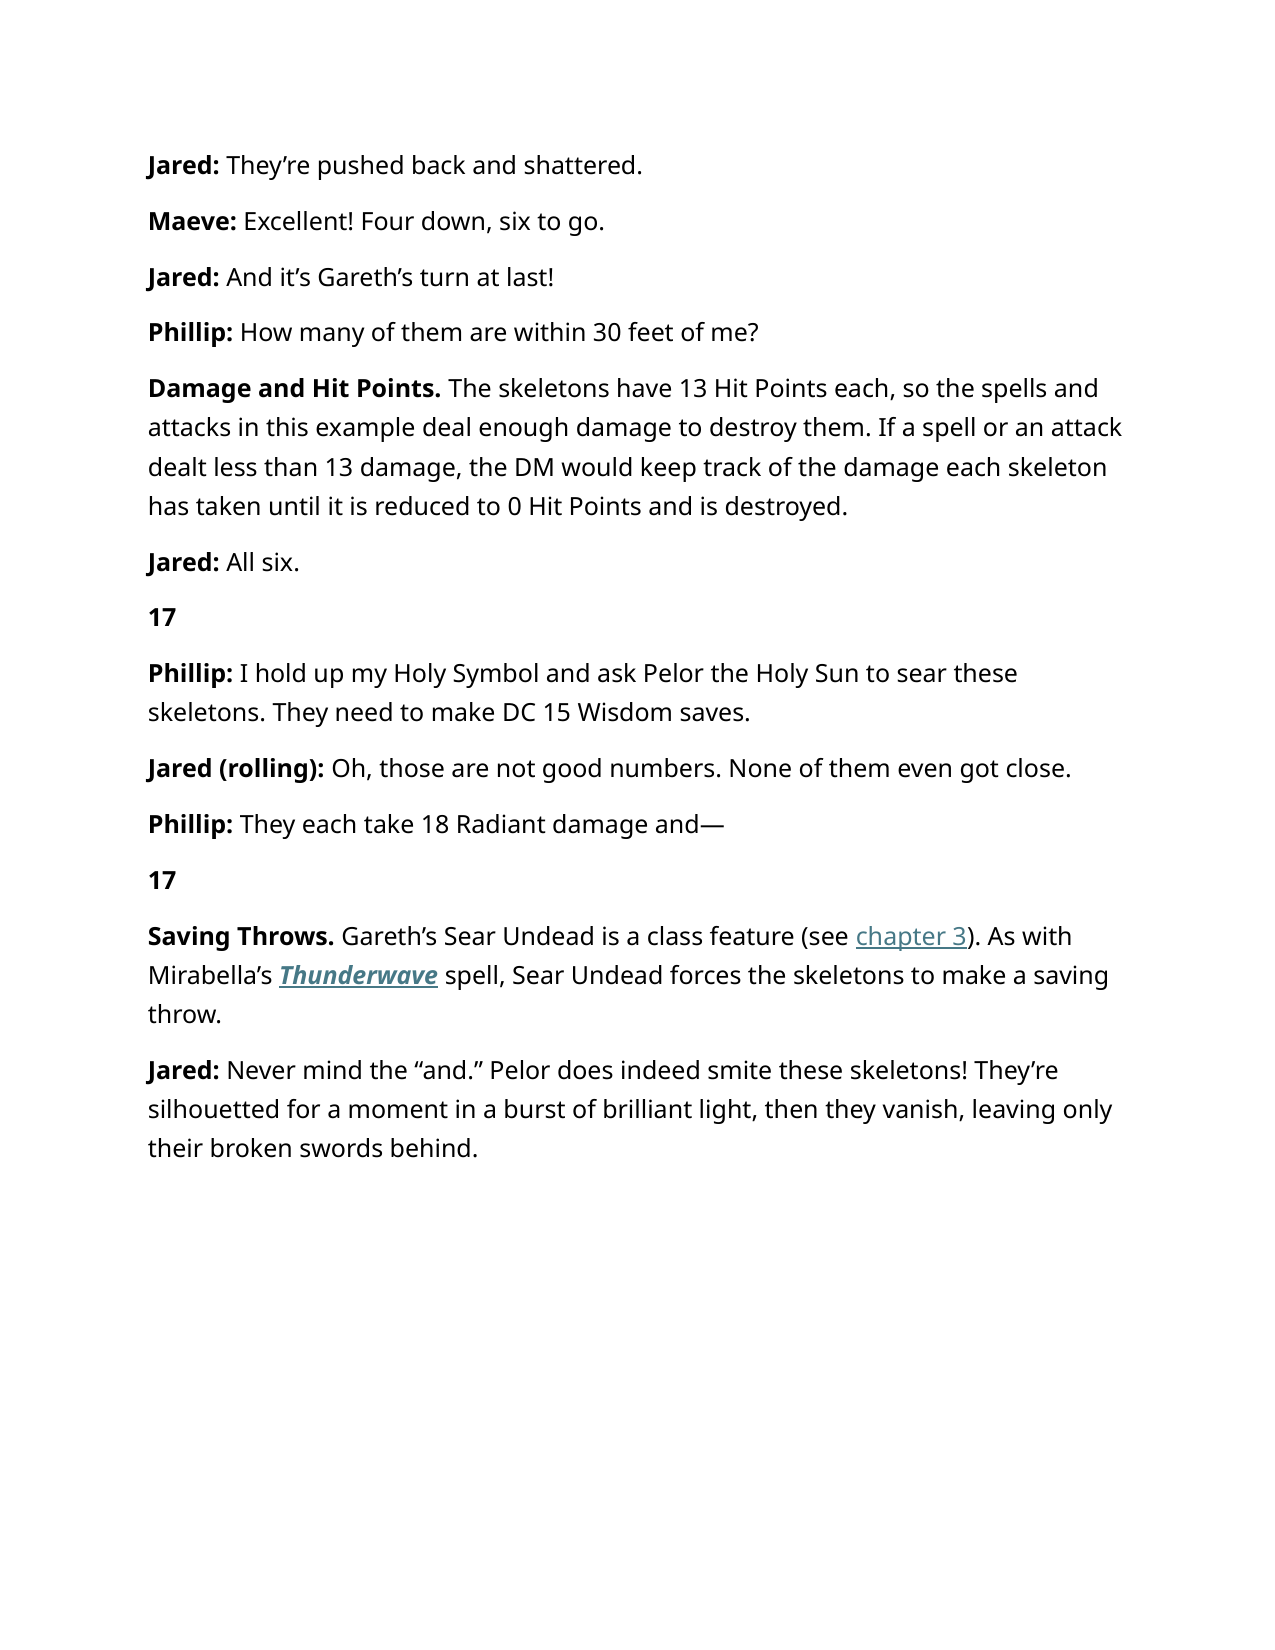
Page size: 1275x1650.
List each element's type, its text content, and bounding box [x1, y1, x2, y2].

text Jared: They’re pushed back and shattered. [148, 148, 1127, 182]
text Jared: And it’s Gareth’s turn at last! [148, 259, 1127, 293]
text Phillip: They each take 18 Radiant damage and— [148, 807, 1127, 841]
text 17 [148, 600, 1127, 634]
text Jared: Never mind the “and.” Pelor does indeed smite these skeletons! They’re silhouetted for a moment in a burst of brilliant light, then they vanish, leaving only their broken swords behind. [148, 1053, 1127, 1165]
text Jared (rolling): Oh, those are not good numbers. None of them even got close. [148, 751, 1127, 785]
text Maeve: Excellent! Four down, six to go. [148, 203, 1127, 237]
text Phillip: How many of them are within 30 feet of me? [148, 315, 1127, 349]
text Saving Throws. Gareth’s Sear Undead is a class feature (see chapter 3). As with Mirabella’s Thunderwave spell, Sear Undead forces the skeletons to make a saving throw. [148, 918, 1127, 1031]
text Jared: All six. [148, 544, 1127, 578]
text Damage and Hit Points. The skeletons have 13 Hit Points each, so the spells and attacks in this example deal enough damage to destroy them. If a spell or an attack dealt less than 13 damage, the DM would keep track of the damage each skeleton has taken until it is reduced to 0 Hit Points and is destroyed. [148, 371, 1127, 522]
text Phillip: I hold up my Holy Symbol and ask Pelor the Holy Sun to sear these skeletons. They need to make DC 15 Wisdom saves. [148, 656, 1127, 729]
text 17 [148, 863, 1127, 897]
